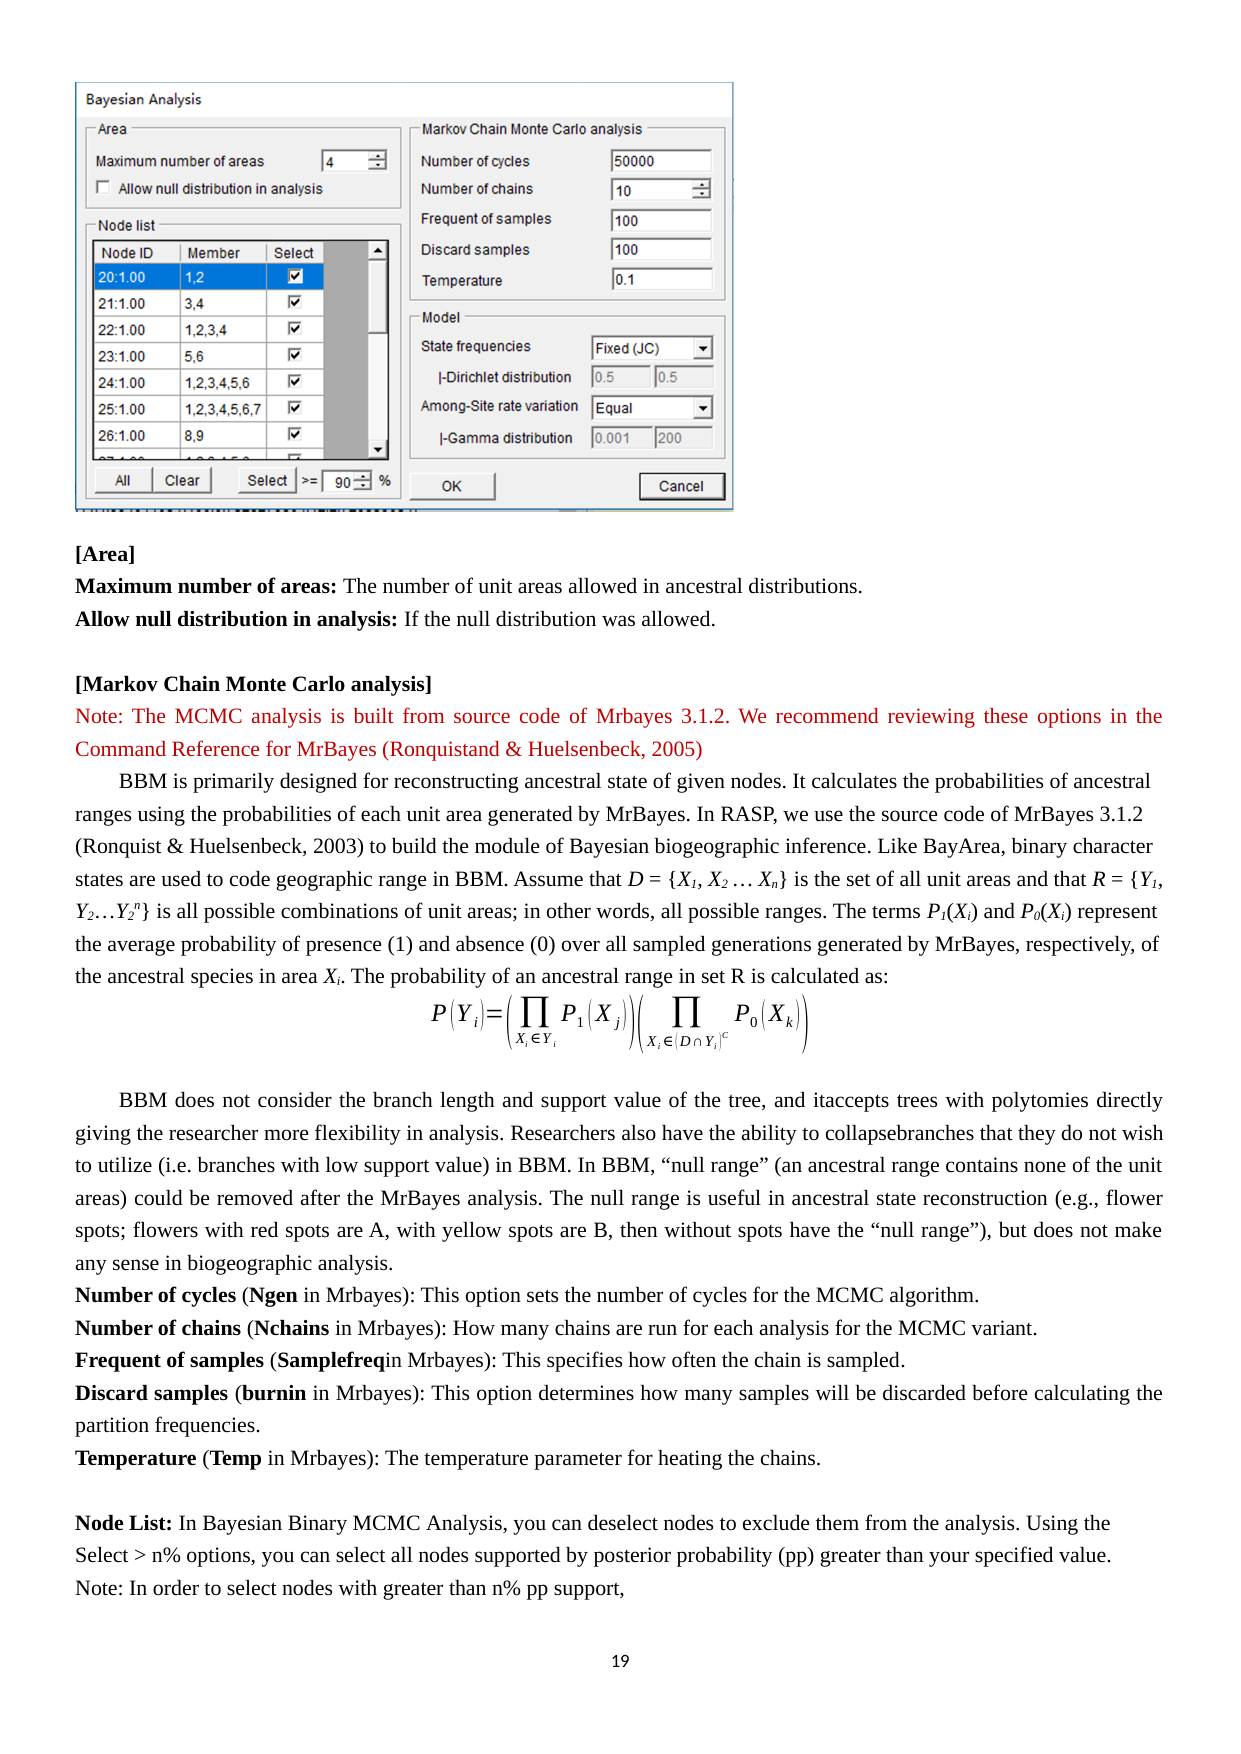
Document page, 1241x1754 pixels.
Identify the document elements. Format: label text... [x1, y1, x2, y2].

picture [75, 82, 734, 512]
text Note: In order to select nodes with greater than n% pp support, [75, 1571, 1165, 1604]
text Temperature (Temp in Mrbayes): The temperature parameter for heating the chains. [75, 1441, 1165, 1474]
text [Area] [75, 537, 1165, 569]
text Node List: In Bayesian Binary MCMC Analysis, you can deselect nodes to exclude them from the analysis. Using the Select > n% options, you can select all nodes supported by posterior probability (pp) greater than your specified value. [75, 1506, 1165, 1571]
text Allow null distribution in analysis: If the null distribution was allowed. [75, 602, 1165, 634]
text BBM is primarily designed for reconstructing ancestral state of given nodes. It calculates the probabilities of ancestral ranges using the probabilities of each unit area generated by MrBayes. In RASP, we use the source code of MrBayes 3.1.2 (Ronquist & Huelsenbeck, 2003) to build the module of Bayesian biogeographic inference. Like BayArea, binary character states are used to code geographic range in BBM. Assume that D = {X1, X2 … Xn} is the set of all unit areas and that R = {Y1, Y2…Y2n} is all possible combinations of unit areas; in other words, all possible ranges. The terms P1(Xi) and P0(Xi) represent the average probability of presence (1) and absence (0) over all sampled generations generated by MrBayes, respectively, of the ancestral species in area Xi. The probability of an ancestral range in set R is calculated as: [75, 764, 1165, 992]
text [Markov Chain Monte Carlo analysis] [75, 667, 1165, 699]
text Note: The MCMC analysis is built from source code of Mrbayes 3.1.2. We recommend reviewing these options in the Command Reference for MrBayes (Ronquistand & Huelsenbeck, 2005) [75, 699, 1165, 764]
text BBM does not consider the branch length and support value of the tree, and itaccepts trees with polytomies directly giving the researcher more flexibility in analysis. Researchers also have the ability to collapsebranches that they do not wish to utilize (i.e. branches with low support value) in BBM. In BBM, “null range” (an ancestral range contains none of the unit areas) could be removed after the MrBayes analysis. The null range is useful in ancestral state reconstruction (e.g., flower spots; flowers with red spots are A, with yellow spots are B, then without spots have the “null range”), but does not make any sense in biogeographic analysis. [75, 1084, 1165, 1279]
text Frequent of samples (Samplefreqin Mrbayes): This specifies how often the chain is sampled. [75, 1344, 1165, 1376]
text Discard samples (burnin in Mrbayes): This option determines how many samples will be discarded before calculating the partition frequencies. [75, 1376, 1165, 1441]
text Maximum number of areas: The number of unit areas allowed in ancestral distributions. [75, 569, 1165, 602]
text Number of chains (Nchains in Mrbayes): How many chains are run for each analysis for the MCMC variant. [75, 1311, 1165, 1344]
text Number of cycles (Ngen in Mrbayes): This option sets the number of cycles for the MCMC algorithm. [75, 1279, 1165, 1311]
